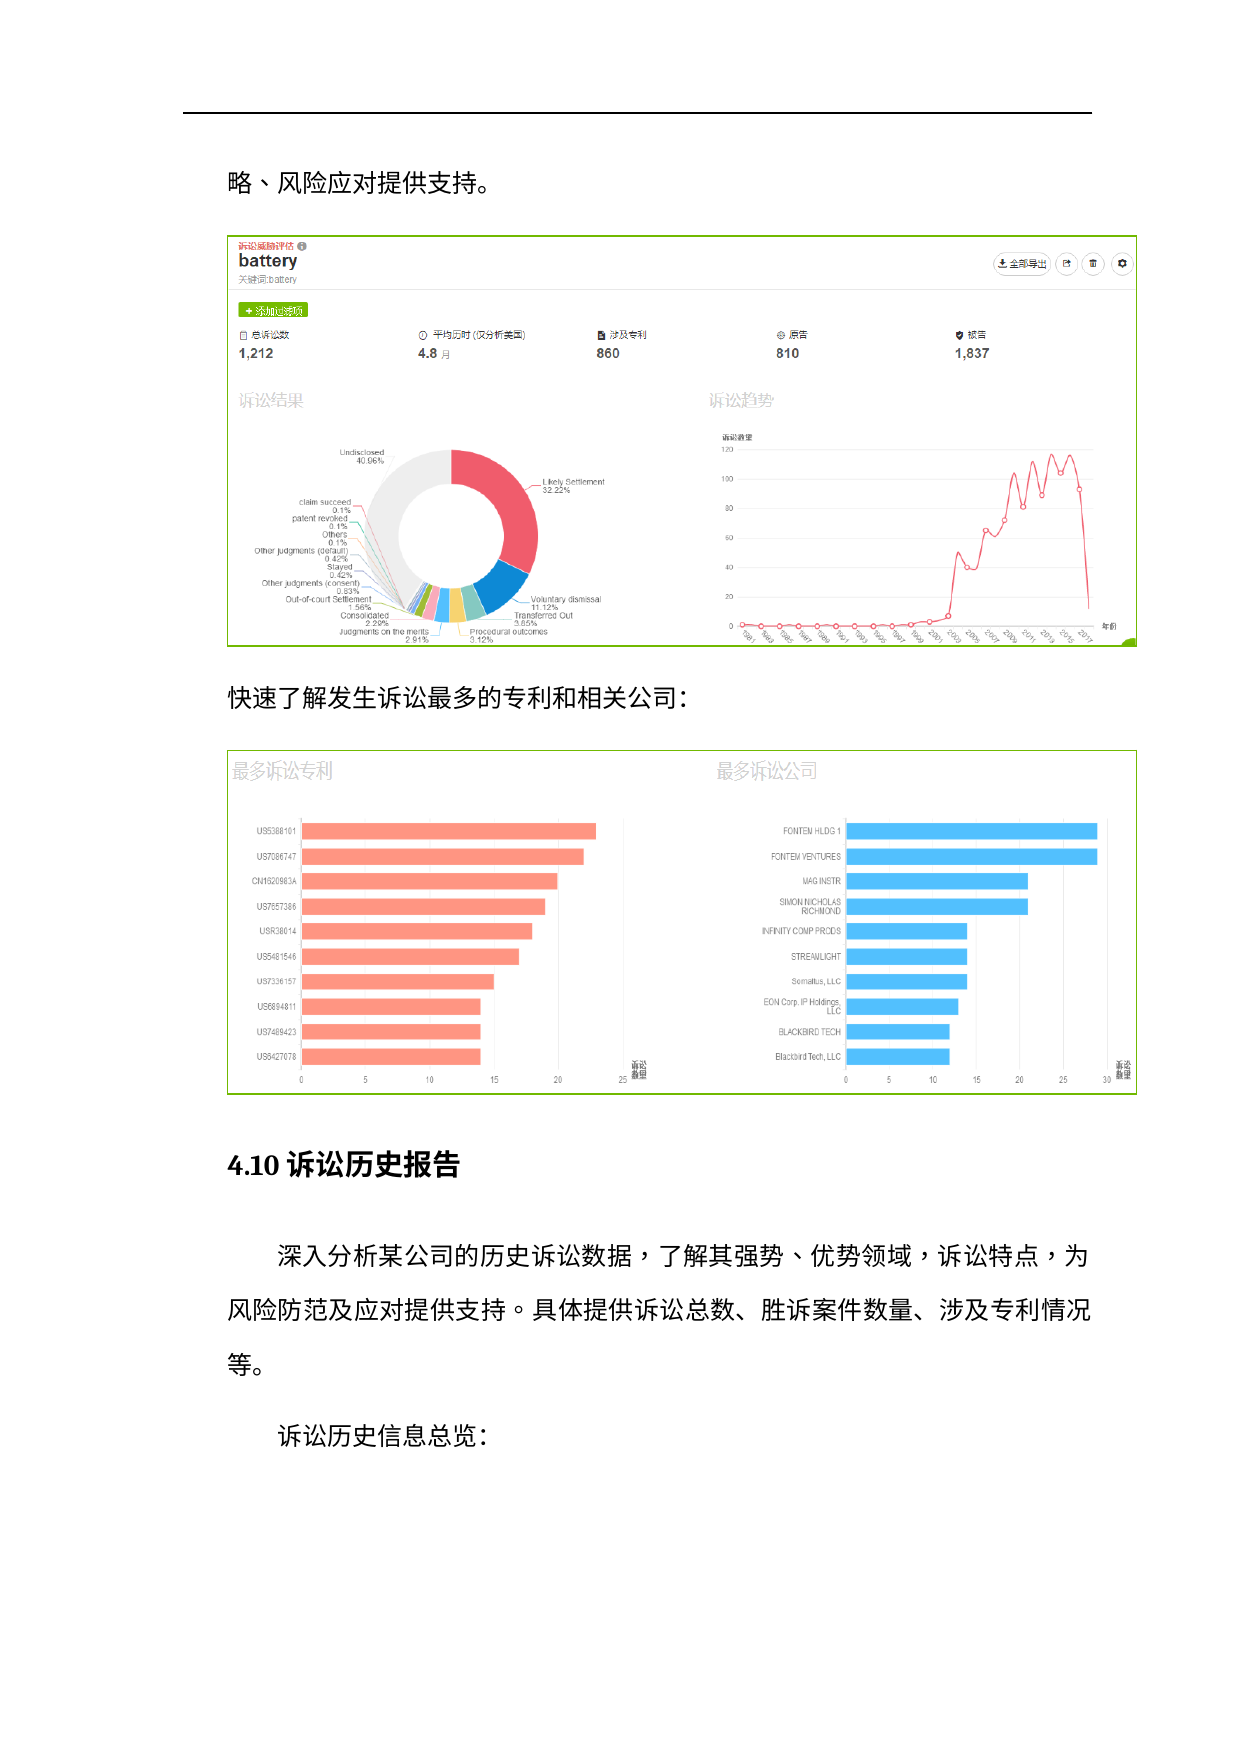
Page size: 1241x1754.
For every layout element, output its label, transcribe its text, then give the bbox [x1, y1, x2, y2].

picture [228, 751, 1136, 1093]
picture [228, 237, 1136, 645]
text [227, 164, 1092, 200]
text 深入分析某公司的历史诉讼数据，了解其强势、优势领域，诉讼特点，为风险防范及应对提供支持。具体提供诉讼总数、胜诉案件数量、涉及专利情况等。 [227, 1239, 1092, 1381]
text 快速了解发生诉讼最多的专利和相关公司： [227, 678, 1092, 714]
text 诉讼历史信息总览： [227, 1417, 1092, 1453]
subtitle 诉讼历史报告 [227, 1130, 1092, 1198]
